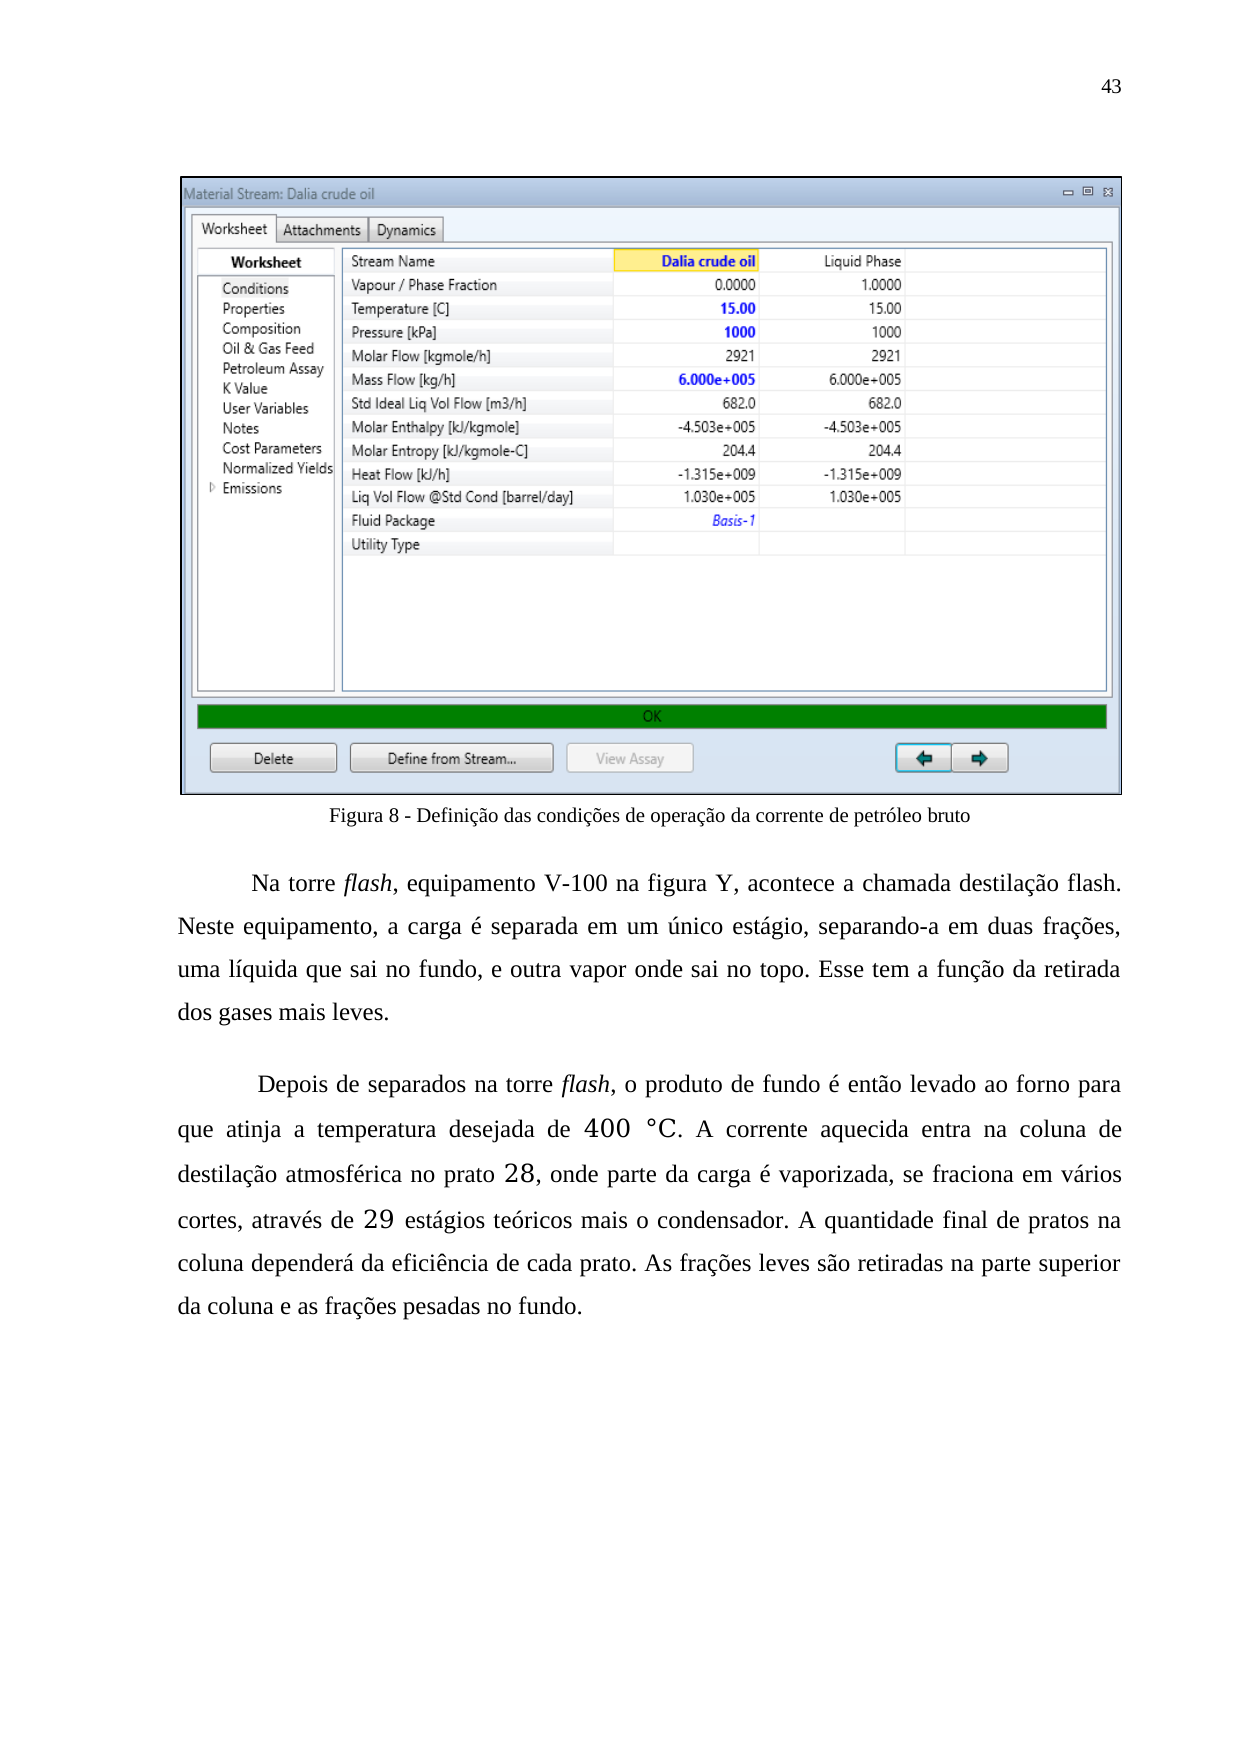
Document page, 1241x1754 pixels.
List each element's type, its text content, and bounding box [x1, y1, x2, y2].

text Depois de separados na torre flash, o produto de fundo é então levado ao forno para que atinja a temperatura desejada de 400 °C. A corrente aquecida entra na coluna de destilação atmosférica no prato 28, onde parte da carga é vaporizada, se fraciona em vários cortes, através de 29 estágios teóricos mais o condensador. A quantidade final de pratos na coluna dependerá da eficiência de cada prato. As frações leves são retiradas na parte superior da coluna e as frações pesadas no fundo. [177, 1069, 1122, 1320]
picture [182, 178, 1121, 794]
text Na torre flash, equipamento V-100 na figura Y, acontece a chamada destilação flash. Neste equipamento, a carga é separada em um único estágio, separando-a em duas frações, uma líquida que sai no fundo, e outra vapor onde sai no topo. Esse tem a função da retirada dos gases mais leves. [177, 868, 1122, 1026]
text Figura 8 - Definição das condições de operação da corrente de petróleo bruto [211, 803, 1089, 827]
